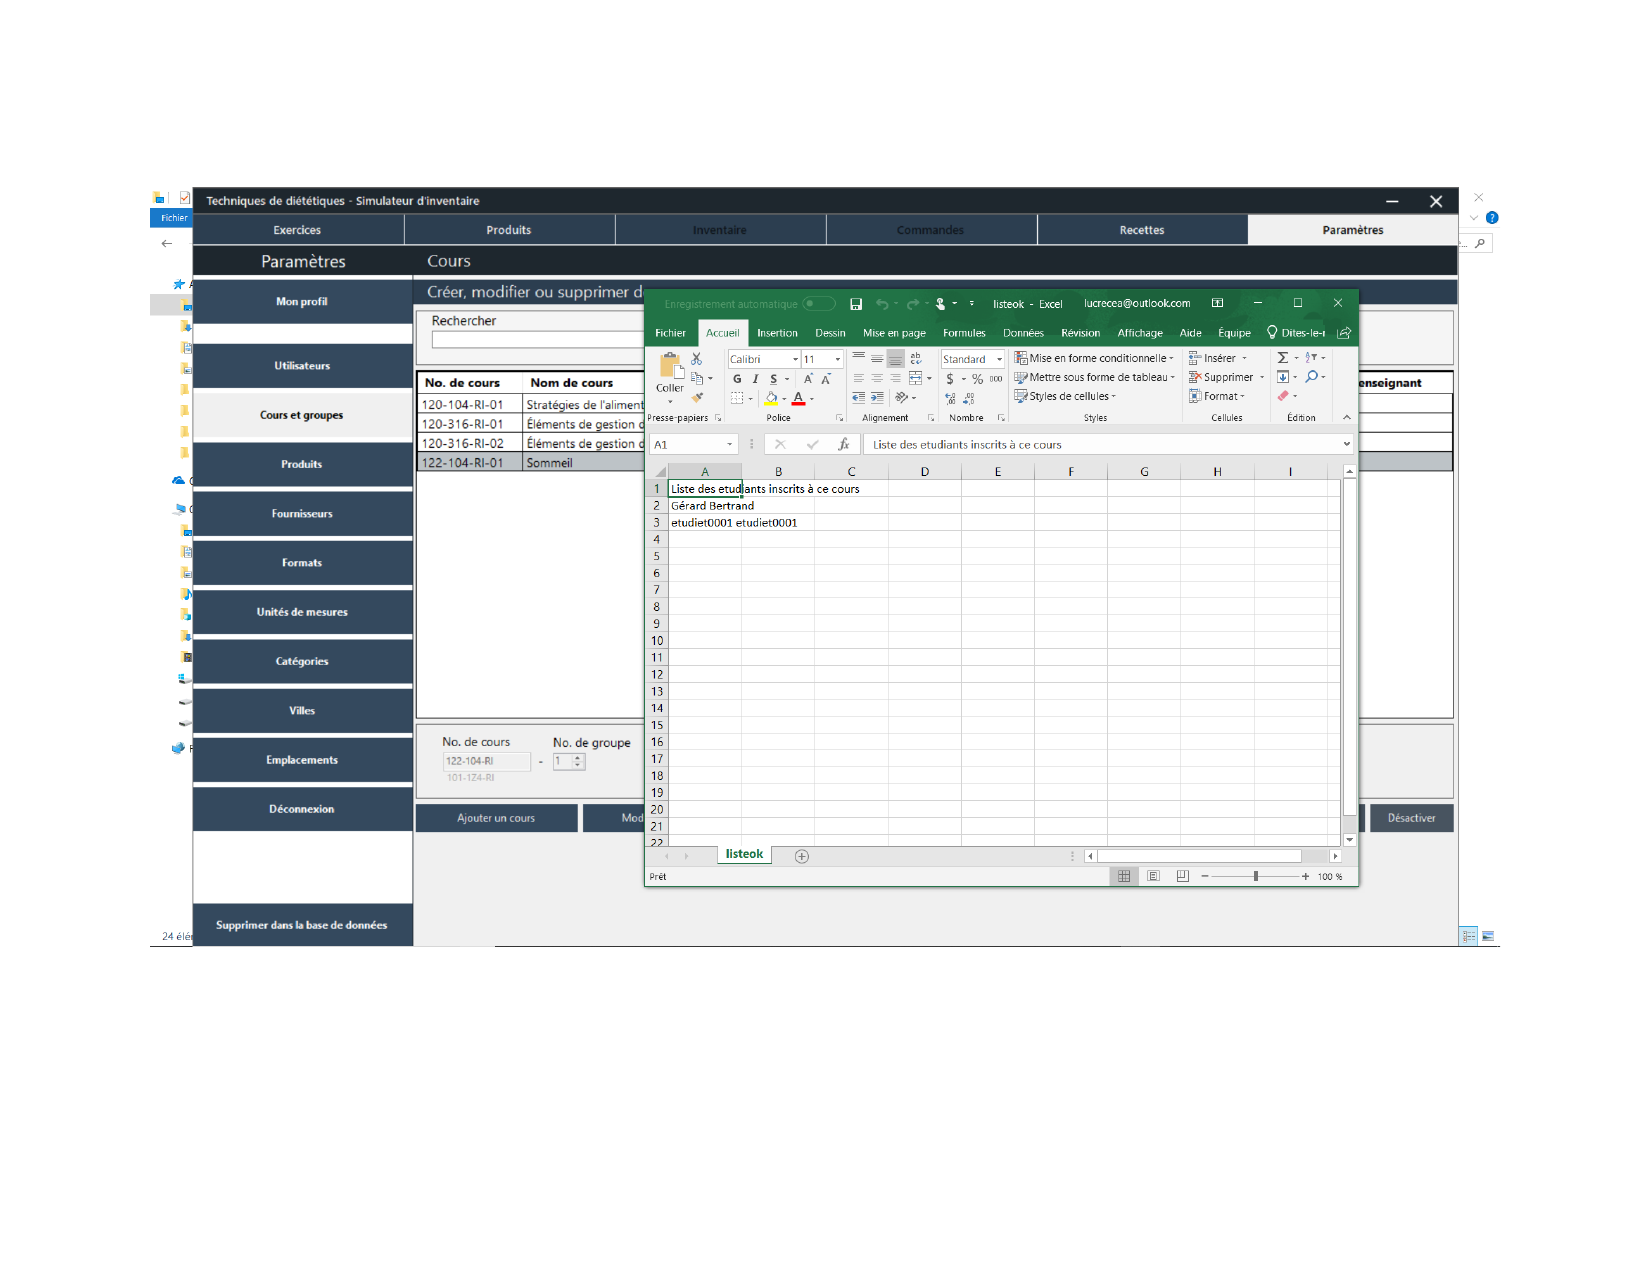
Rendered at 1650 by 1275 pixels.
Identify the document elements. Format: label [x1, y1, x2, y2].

picture [150, 187, 1500, 947]
